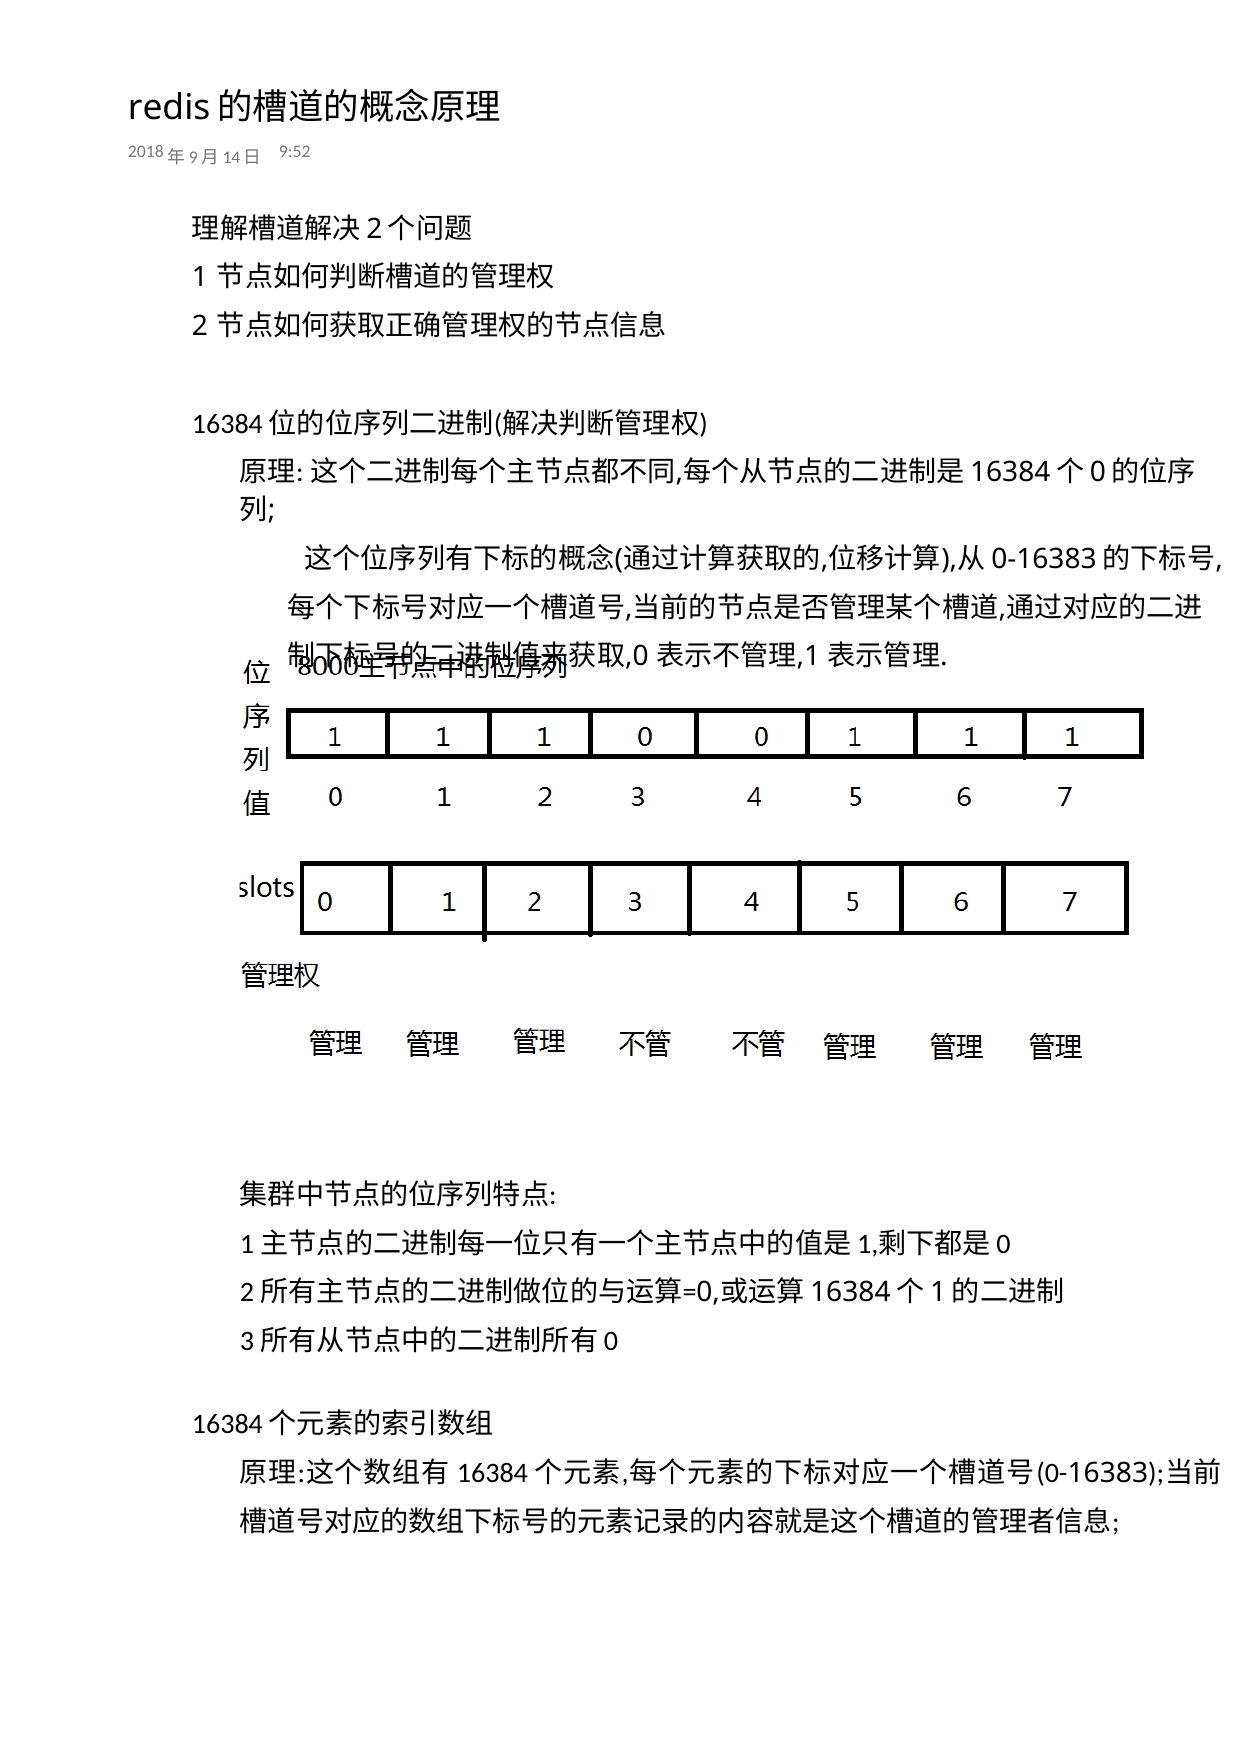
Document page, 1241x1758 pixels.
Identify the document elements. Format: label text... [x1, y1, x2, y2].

text 原理:这个数组有16384个元素,每个元素的下标对应一个槽道号(0-16383);当前槽道号对应的数组下标号的元素记录的内容就是这个槽道的管理者信息; [239, 1444, 1223, 1541]
text 理解槽道解决2个问题 [192, 208, 1223, 246]
text 2018年9月14日 9:52 [128, 140, 1223, 169]
list 主节点的二进制每一位只有一个主节点中的值是1,剩下都是0 [239, 1223, 1223, 1261]
list 所有主节点的二进制做位的与运算=0,或运算16384个1的二进制 [239, 1272, 1223, 1309]
list 节点如何判断槽道的管理权 [192, 257, 1223, 294]
text 原理:这个二进制每个主节点都不同,每个从节点的二进制是16384个0的位序列; [239, 452, 1223, 527]
text 这个位序列有下标的概念(通过计算获取的,位移计算),从0-16383的下标号, 每个下标号对应一个槽道号,当前的节点是否管理某个槽道,通过对应的二进 [287, 529, 1223, 627]
list 节点如何获取正确管理权的节点信息 [192, 306, 1223, 343]
text 16384位的位序列二进制(解决判断管理权) [192, 403, 1223, 441]
text 制下标号的二进制值来获取,0 表示不管理,1 表示管理. [287, 636, 1223, 673]
text redis的槽道的概念原理 [128, 80, 1223, 129]
picture [239, 641, 1180, 1094]
text 16384个元素的索引数组 [192, 1404, 1223, 1441]
text 集群中节点的位序列特点: [239, 1174, 1223, 1212]
list 所有从节点中的二进制所有0 [239, 1320, 1223, 1358]
